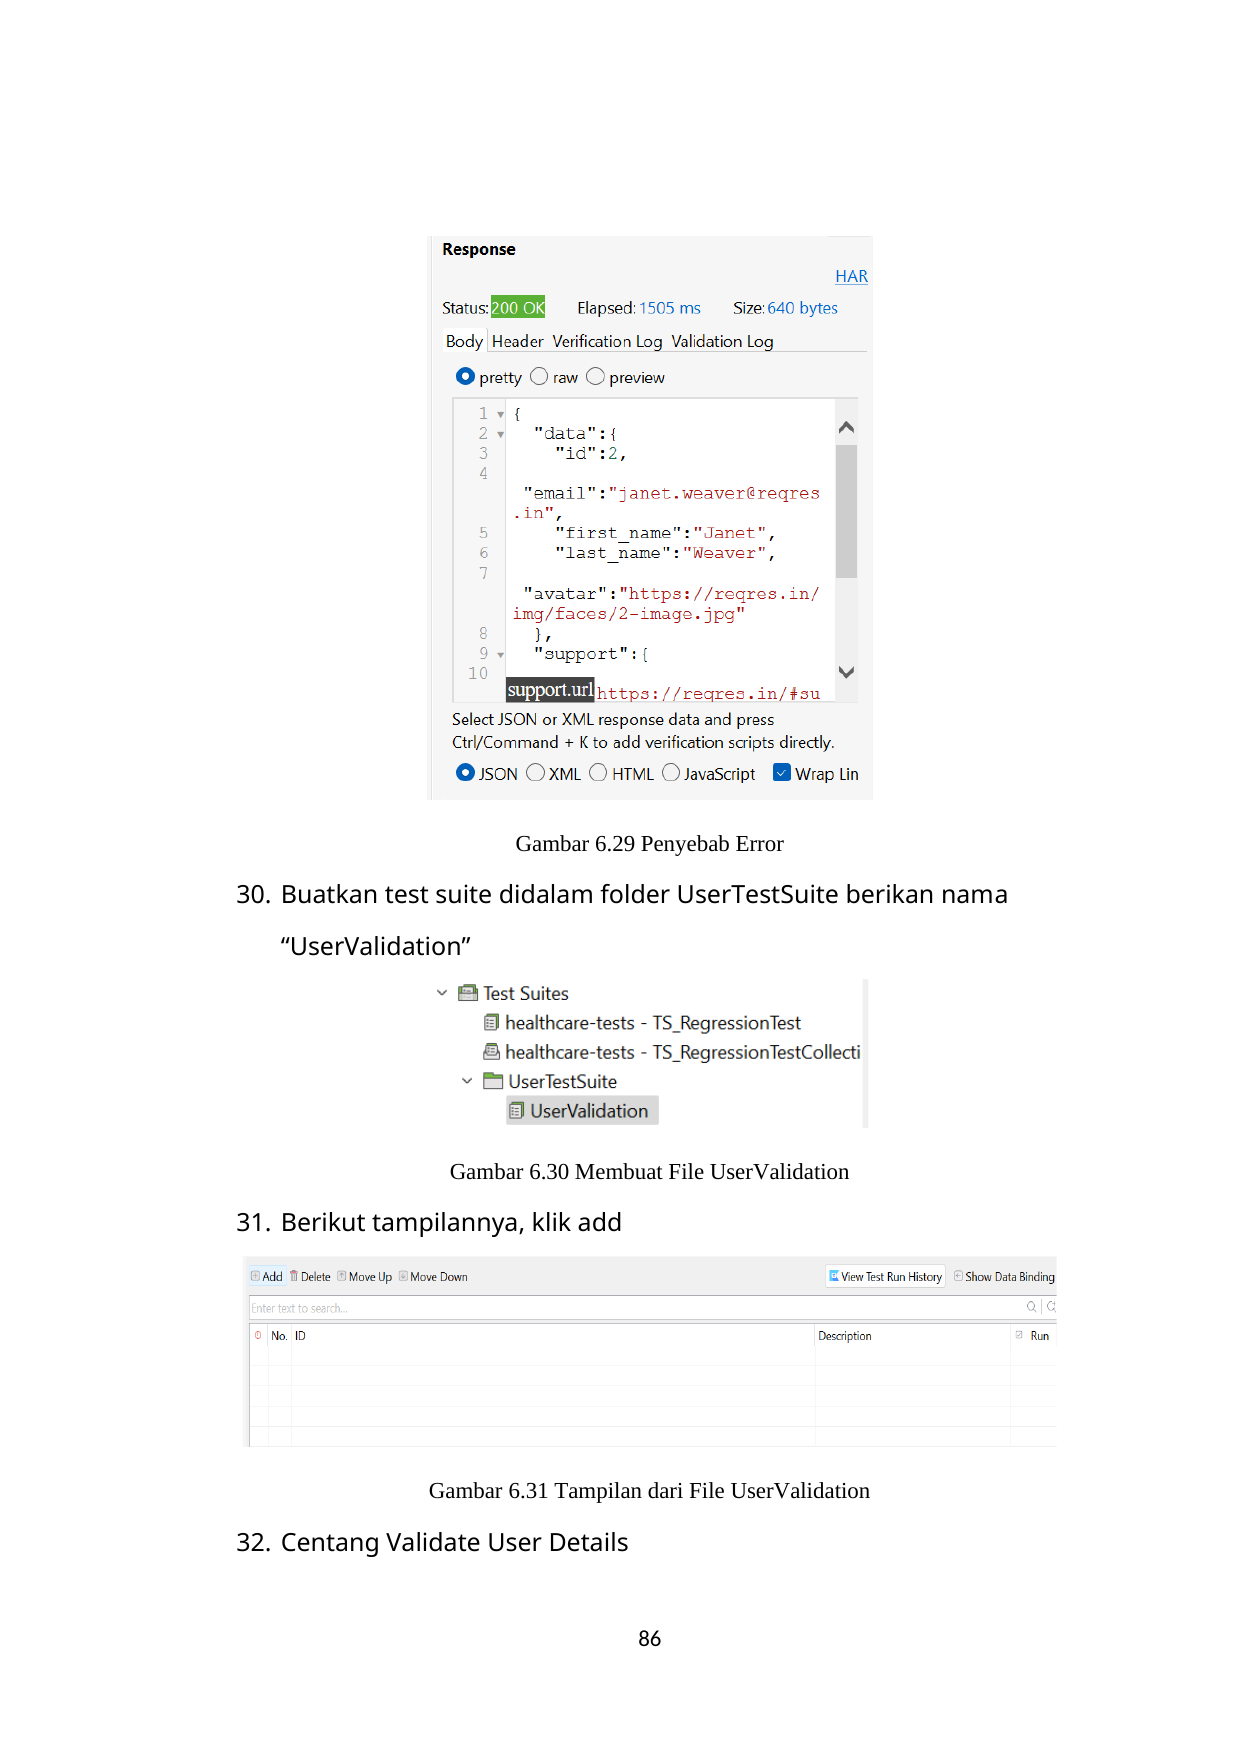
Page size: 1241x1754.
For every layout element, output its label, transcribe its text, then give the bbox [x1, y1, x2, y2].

picture [431, 979, 869, 1128]
list Centang Validate User Details [236, 1524, 1063, 1558]
text Gambar 6.30 Membuat File UserValidation [236, 1158, 1063, 1184]
text Gambar 6.31 Tampilan dari File UserValidation [236, 1477, 1063, 1504]
picture [242, 1256, 1057, 1447]
picture [427, 236, 873, 800]
text Gambar 6.29 Penyebab Error [236, 830, 1063, 856]
list Berikut tampilannya, klik add [236, 1205, 1063, 1239]
list Buatkan test suite didalam folder UserTestSuite berikan nama “UserValidation” [236, 877, 1063, 962]
